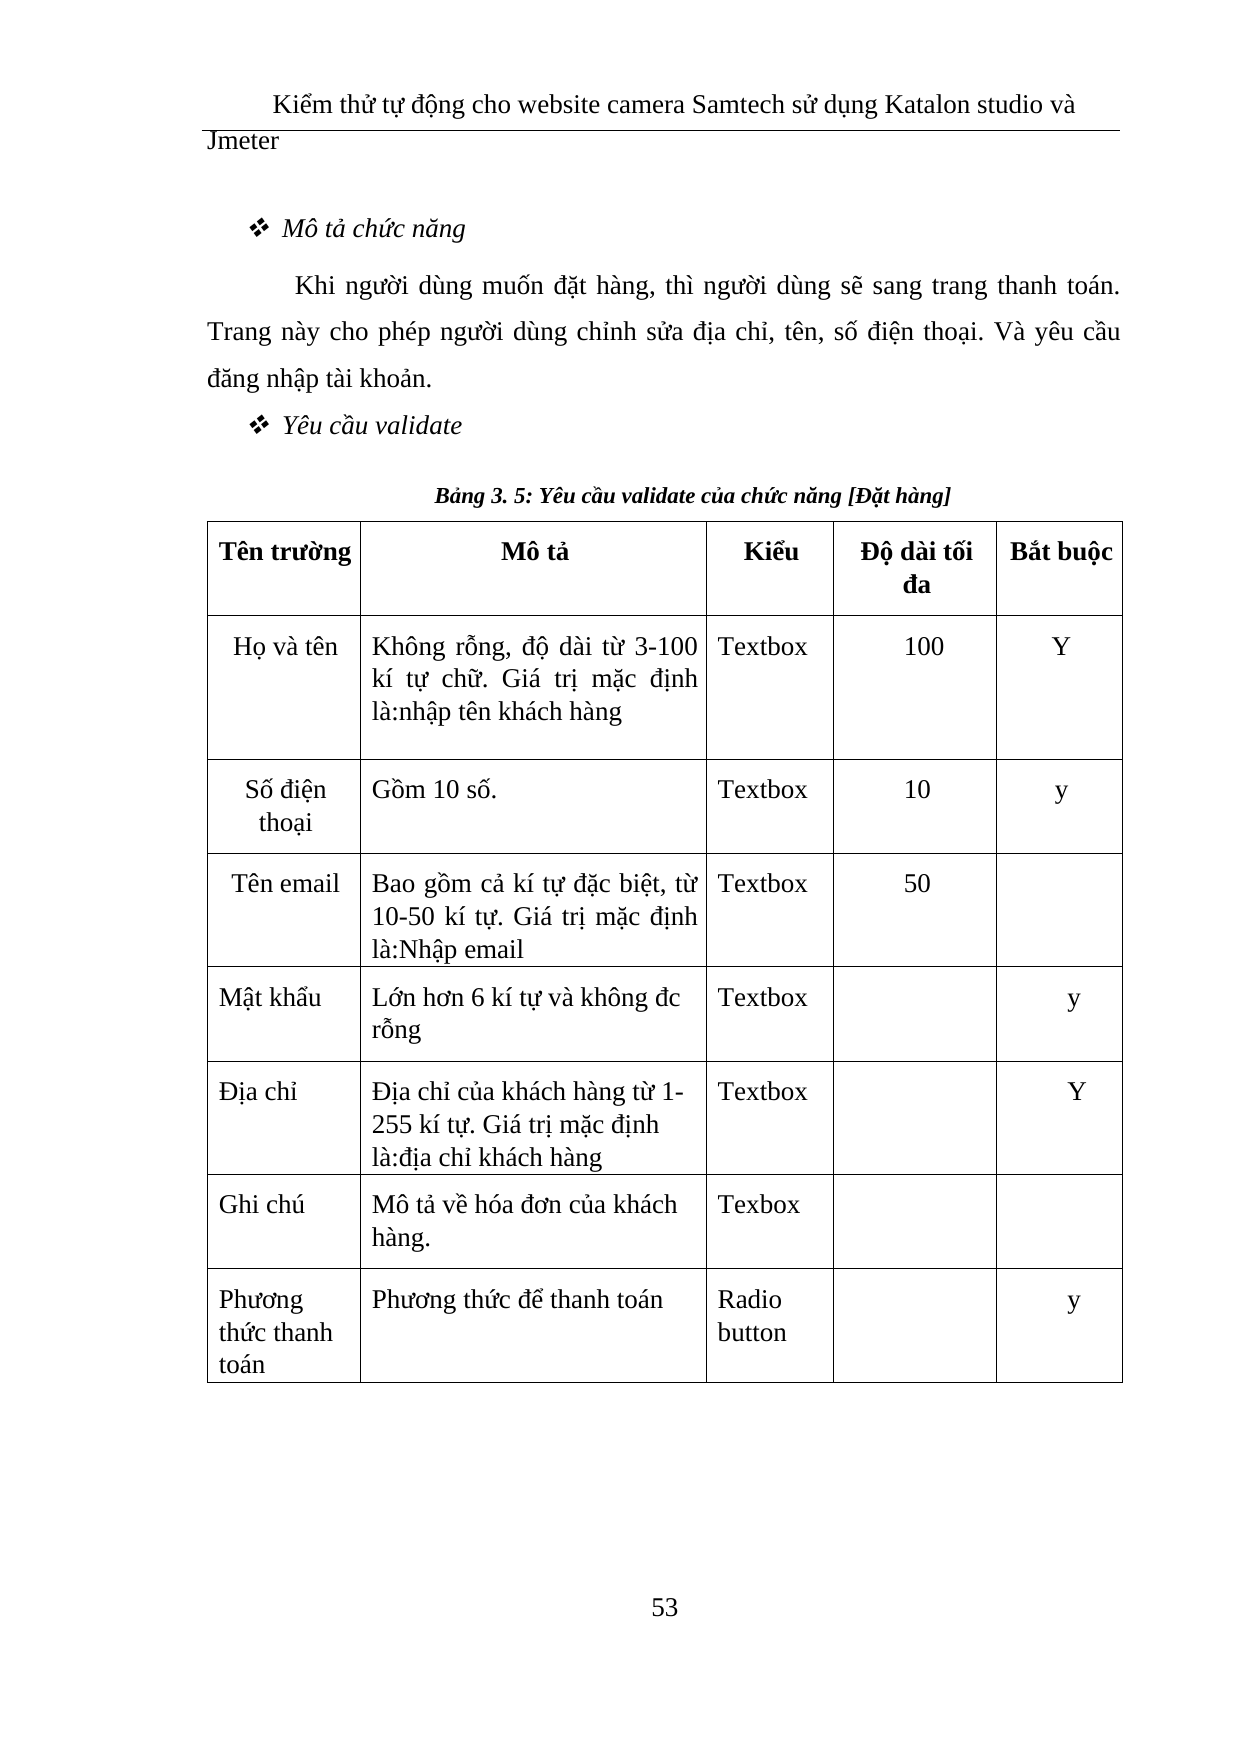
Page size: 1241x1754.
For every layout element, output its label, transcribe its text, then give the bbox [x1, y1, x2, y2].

table_cell y [997, 1269, 1122, 1382]
table_cell Lớn hơn 6 kí tự và không đc rỗng [361, 967, 706, 1061]
table_cell Textbox [707, 854, 833, 966]
table_cell Họ và tên [208, 616, 360, 758]
table_header Kiểu [707, 522, 833, 615]
table_cell [997, 854, 1122, 966]
table_cell Số điện thoại [208, 760, 360, 853]
table_cell y [997, 760, 1122, 853]
table_cell [997, 1175, 1122, 1268]
table_cell Textbox [707, 760, 833, 853]
table_cell Textbox [707, 1062, 833, 1174]
table_cell Tên email [208, 854, 360, 966]
table_cell Phương thức để thanh toán [361, 1269, 706, 1382]
table_cell Textbox [707, 967, 833, 1061]
table_cell Texbox [707, 1175, 833, 1268]
table_cell Địa chỉ của khách hàng từ 1-255 kí tự. Giá trị mặc định là:địa chỉ khách hàng [361, 1062, 706, 1174]
table_cell Y [997, 1062, 1122, 1174]
list Yêu cầu validate [244, 409, 1122, 440]
table_cell y [997, 967, 1122, 1061]
table_header Độ dài tối đa [834, 522, 996, 615]
table_cell Textbox [707, 616, 833, 758]
table_cell Mật khẩu [208, 967, 360, 1061]
table_header Bắt buộc [997, 522, 1122, 615]
table_cell 10 [834, 760, 996, 853]
text Khi người dùng muốn đặt hàng, thì người dùng sẽ sang trang thanh toán. Trang này cho phép người dùng chỉnh sửa địa chỉ, tên, số điện thoại. Và yêu cầu đăng nhập tài khoản. [207, 269, 1122, 393]
table_header Tên trường [208, 522, 360, 615]
table_cell Gồm 10 số. [361, 760, 706, 853]
table_cell Ghi chú [208, 1175, 360, 1268]
table_cell Không rỗng, độ dài từ 3-100 kí tự chữ. Giá trị mặc định là:nhập tên khách hàng [361, 616, 706, 758]
table_cell Mô tả về hóa đơn của khách hàng. [361, 1175, 706, 1268]
list Mô tả chức năng [244, 212, 1122, 243]
table_cell [834, 1062, 996, 1174]
table_cell Y [997, 616, 1122, 758]
table_cell Phương thức thanh toán [208, 1269, 360, 1382]
table_cell 50 [834, 854, 996, 966]
table_cell Bao gồm cả kí tự đặc biệt, từ 10-50 kí tự. Giá trị mặc định là:Nhập email [361, 854, 706, 966]
table_header Mô tả [361, 522, 706, 615]
table_cell Radio button [707, 1269, 833, 1382]
table_cell 100 [834, 616, 996, 758]
table_cell [834, 1269, 996, 1382]
table_cell Địa chỉ [208, 1062, 360, 1174]
table_cell [834, 1175, 996, 1268]
table_cell [834, 967, 996, 1061]
